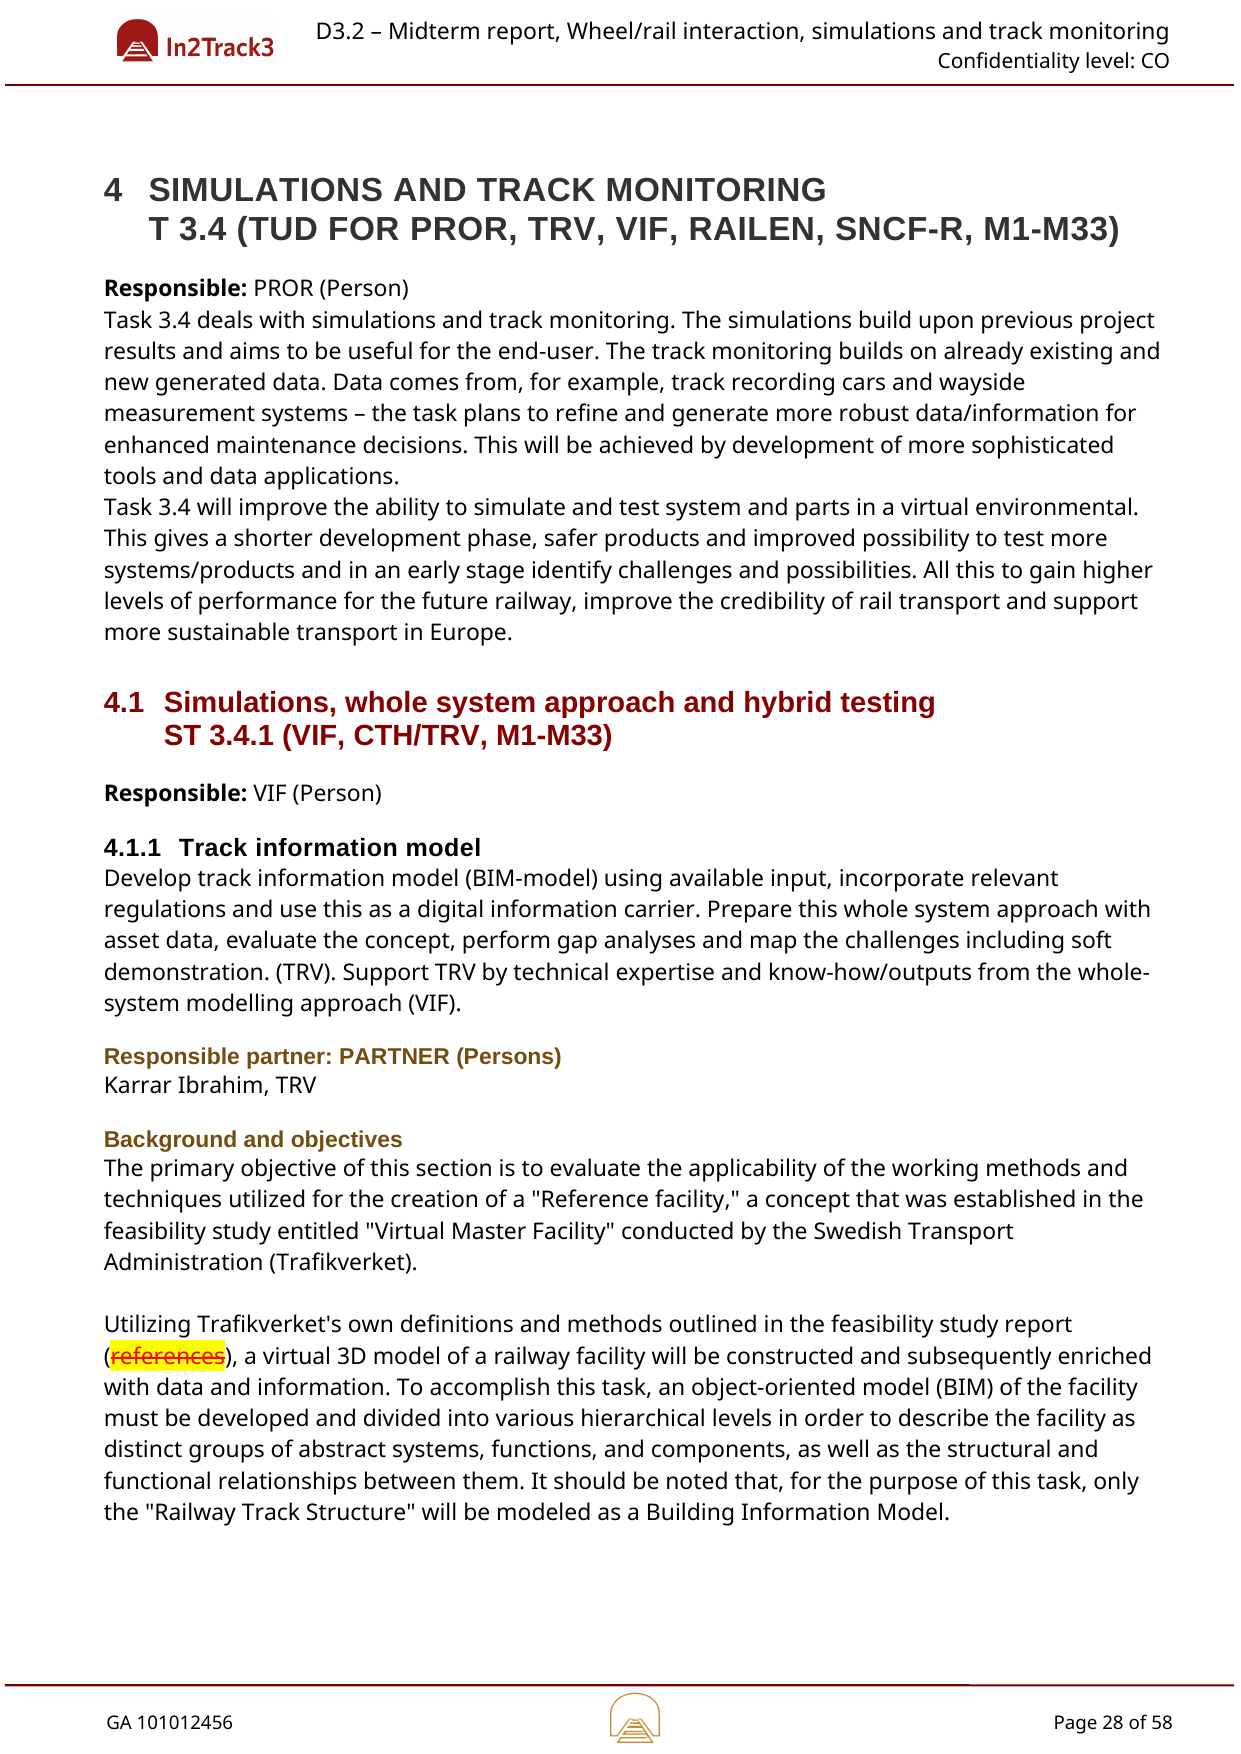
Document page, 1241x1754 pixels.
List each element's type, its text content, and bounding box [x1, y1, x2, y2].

text Responsible: PROR (Person) [103, 272, 1167, 303]
text Develop track information model (BIM-model) using available input, incorporate relevant regulations and use this as a digital information carrier. Prepare this whole system approach with asset data, evaluate the concept, perform gap analyses and map the challenges including soft demonstration. (TRV). Support TRV by technical expertise and know-how/outputs from the whole-system modelling approach (VIF). [103, 862, 1167, 1018]
subtitle Simulations and track monitoring T 3.4 (TUD for PROR, TRV, VIF, RAILEN, SNCF-R, M1-M33) [103, 170, 1167, 247]
text Task 3.4 will improve the ability to simulate and test system and parts in a virtual environmental. This gives a shorter development phase, safer products and improved possibility to test more systems/products and in an early stage identify challenges and possibilities. All this to gain higher levels of performance for the future railway, improve the credibility of rail transport and support more sustainable transport in Europe. [103, 491, 1167, 647]
text Utilizing Trafikverket's own definitions and methods outlined in the feasibility study report (references), a virtual 3D model of a railway facility will be constructed and subsequently enriched with data and information. To accomplish this task, an object-oriented model (BIM) of the facility must be developed and divided into various hierarchical levels in order to describe the facility as distinct groups of abstract systems, functions, and components, as well as the structural and functional relationships between them. It should be noted that, for the purpose of this task, only the "Railway Track Structure" will be modeled as a Building Information Model. [103, 1308, 1167, 1527]
subtitle Simulations, whole system approach and hybrid testing ST 3.4.1 (VIF, CTH/TRV, M1-M33) [103, 685, 1167, 752]
subtitle Background and objectives [103, 1126, 1167, 1152]
subtitle Responsible partner: PARTNER (Persons) [103, 1043, 1167, 1069]
text The primary objective of this section is to evaluate the applicability of the working methods and techniques utilized for the creation of a "Reference facility," a concept that was established in the feasibility study entitled "Virtual Master Facility" conducted by the Swedish Transport Administration (Trafikverket). [103, 1152, 1167, 1277]
picture [114, 14, 276, 65]
subtitle Track information model [103, 833, 1167, 862]
text Responsible: VIF (Person) [103, 777, 1167, 808]
text Task 3.4 deals with simulations and track monitoring. The simulations build upon previous project results and aims to be useful for the end-user. The track monitoring builds on already existing and new generated data. Data comes from, for example, track recording cars and wayside measurement systems – the task plans to refine and generate more robust data/information for enhanced maintenance decisions. This will be achieved by development of more sophisticated tools and data applications. [103, 303, 1167, 491]
text Karrar Ibrahim, TRV [103, 1069, 1167, 1101]
